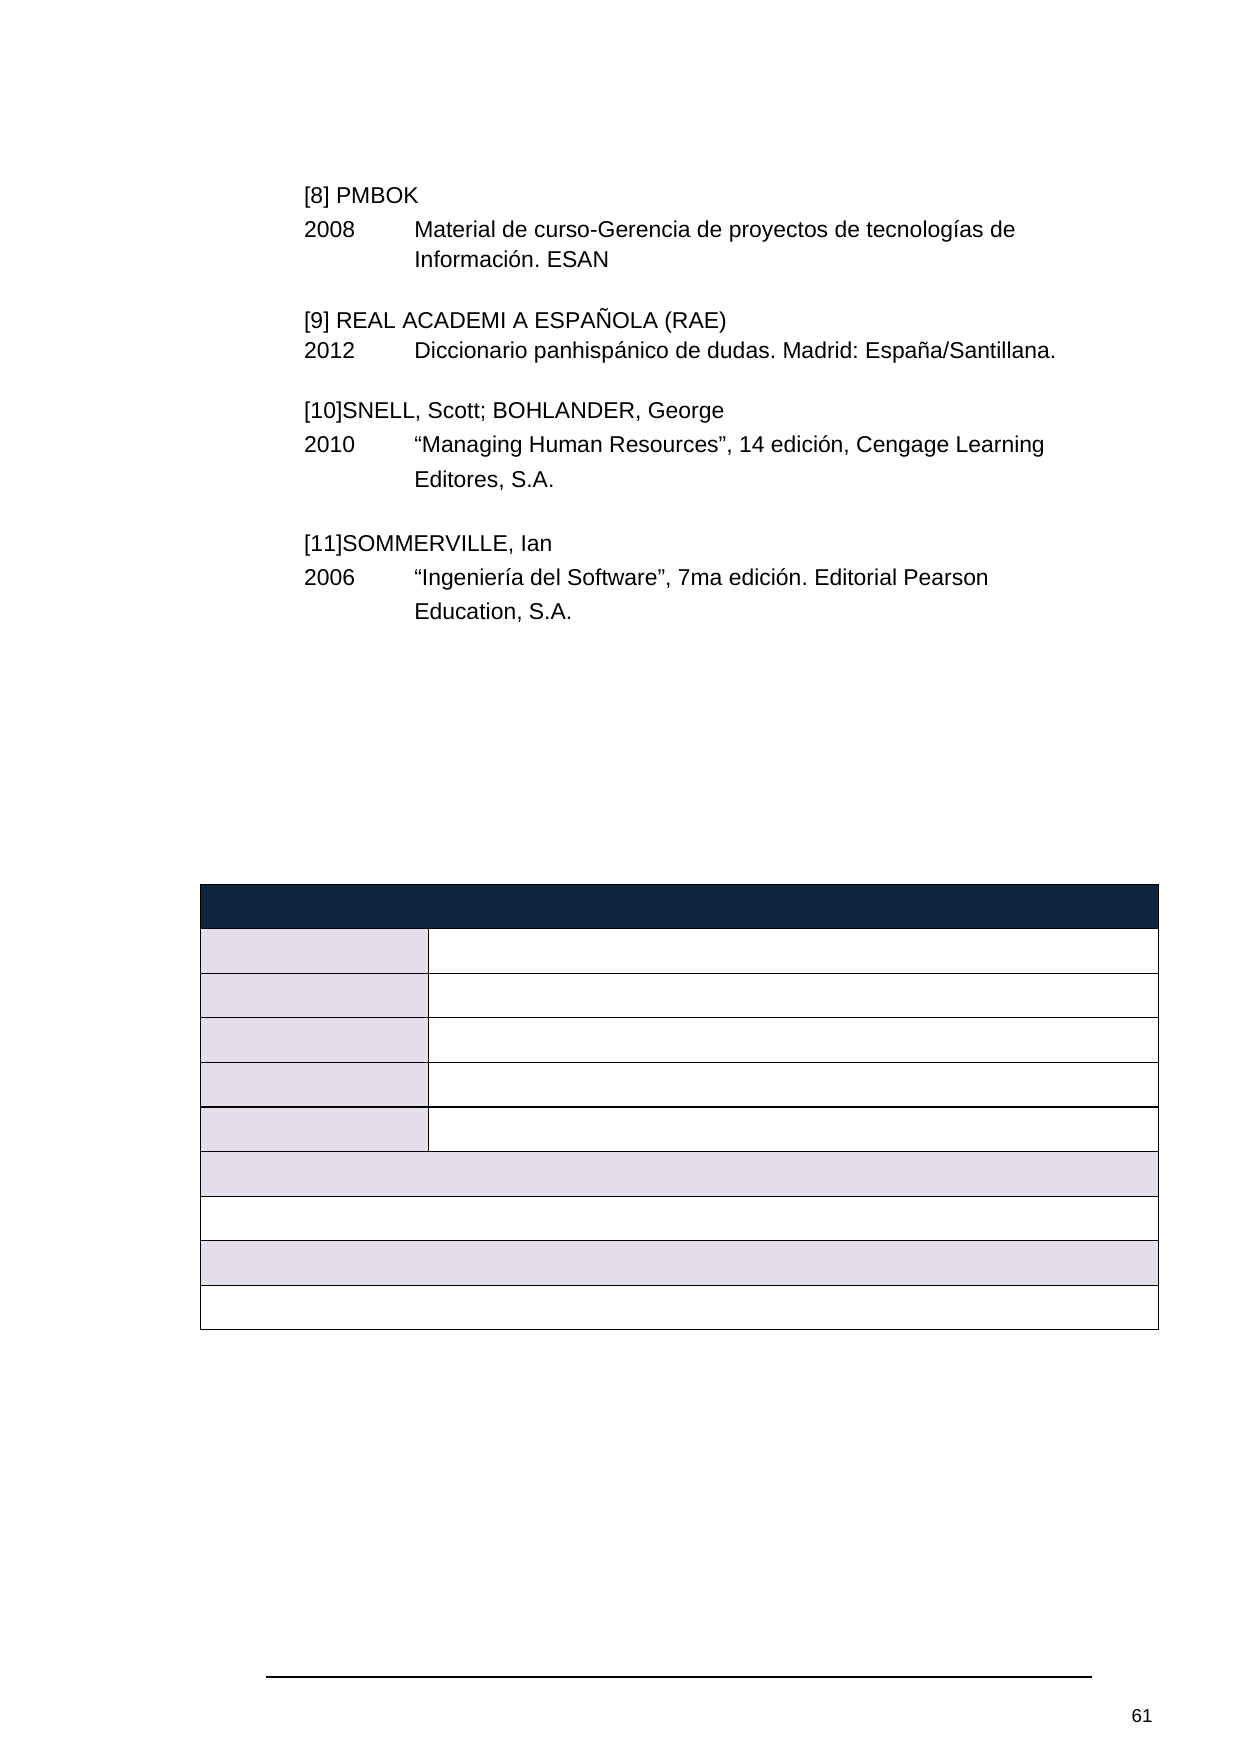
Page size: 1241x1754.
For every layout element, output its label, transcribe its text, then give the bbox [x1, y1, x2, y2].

table_cell [429, 974, 1158, 1017]
table_cell [429, 929, 1158, 973]
table_cell [201, 1152, 1158, 1196]
list [9] REAL ACADEMI A ESPAÑOLA (RAE) [304, 307, 1092, 333]
list 2010 “Managing Human Resources”, 14 edición, Cengage Learning Editores, S.A. [304, 431, 1092, 492]
table_cell [201, 1018, 428, 1062]
table_cell [201, 929, 428, 973]
list 2008 Material de curso-Gerencia de proyectos de tecnologías de Información. ESAN [304, 216, 1092, 273]
list [10]SNELL, Scott; BOHLANDER, George [304, 397, 1092, 424]
table_cell [201, 1063, 428, 1106]
list 2012 Diccionario panhispánico de dudas. Madrid: España/Santillana. [304, 337, 1092, 363]
table_cell [429, 1108, 1158, 1151]
table_cell [429, 1063, 1158, 1106]
table_cell [429, 1018, 1158, 1062]
table_cell [201, 1108, 428, 1151]
table_cell [201, 1197, 1158, 1240]
table_cell [201, 974, 428, 1017]
table_cell [201, 1241, 1158, 1285]
table_cell [201, 1286, 1158, 1329]
list [11]SOMMERVILLE, Ian [304, 530, 1092, 556]
table_header [201, 885, 1158, 928]
list 2006 “Ingeniería del Software”, 7ma edición. Editorial Pearson Education, S.A. [304, 564, 1092, 625]
list [8] PMBOK [304, 182, 1092, 208]
